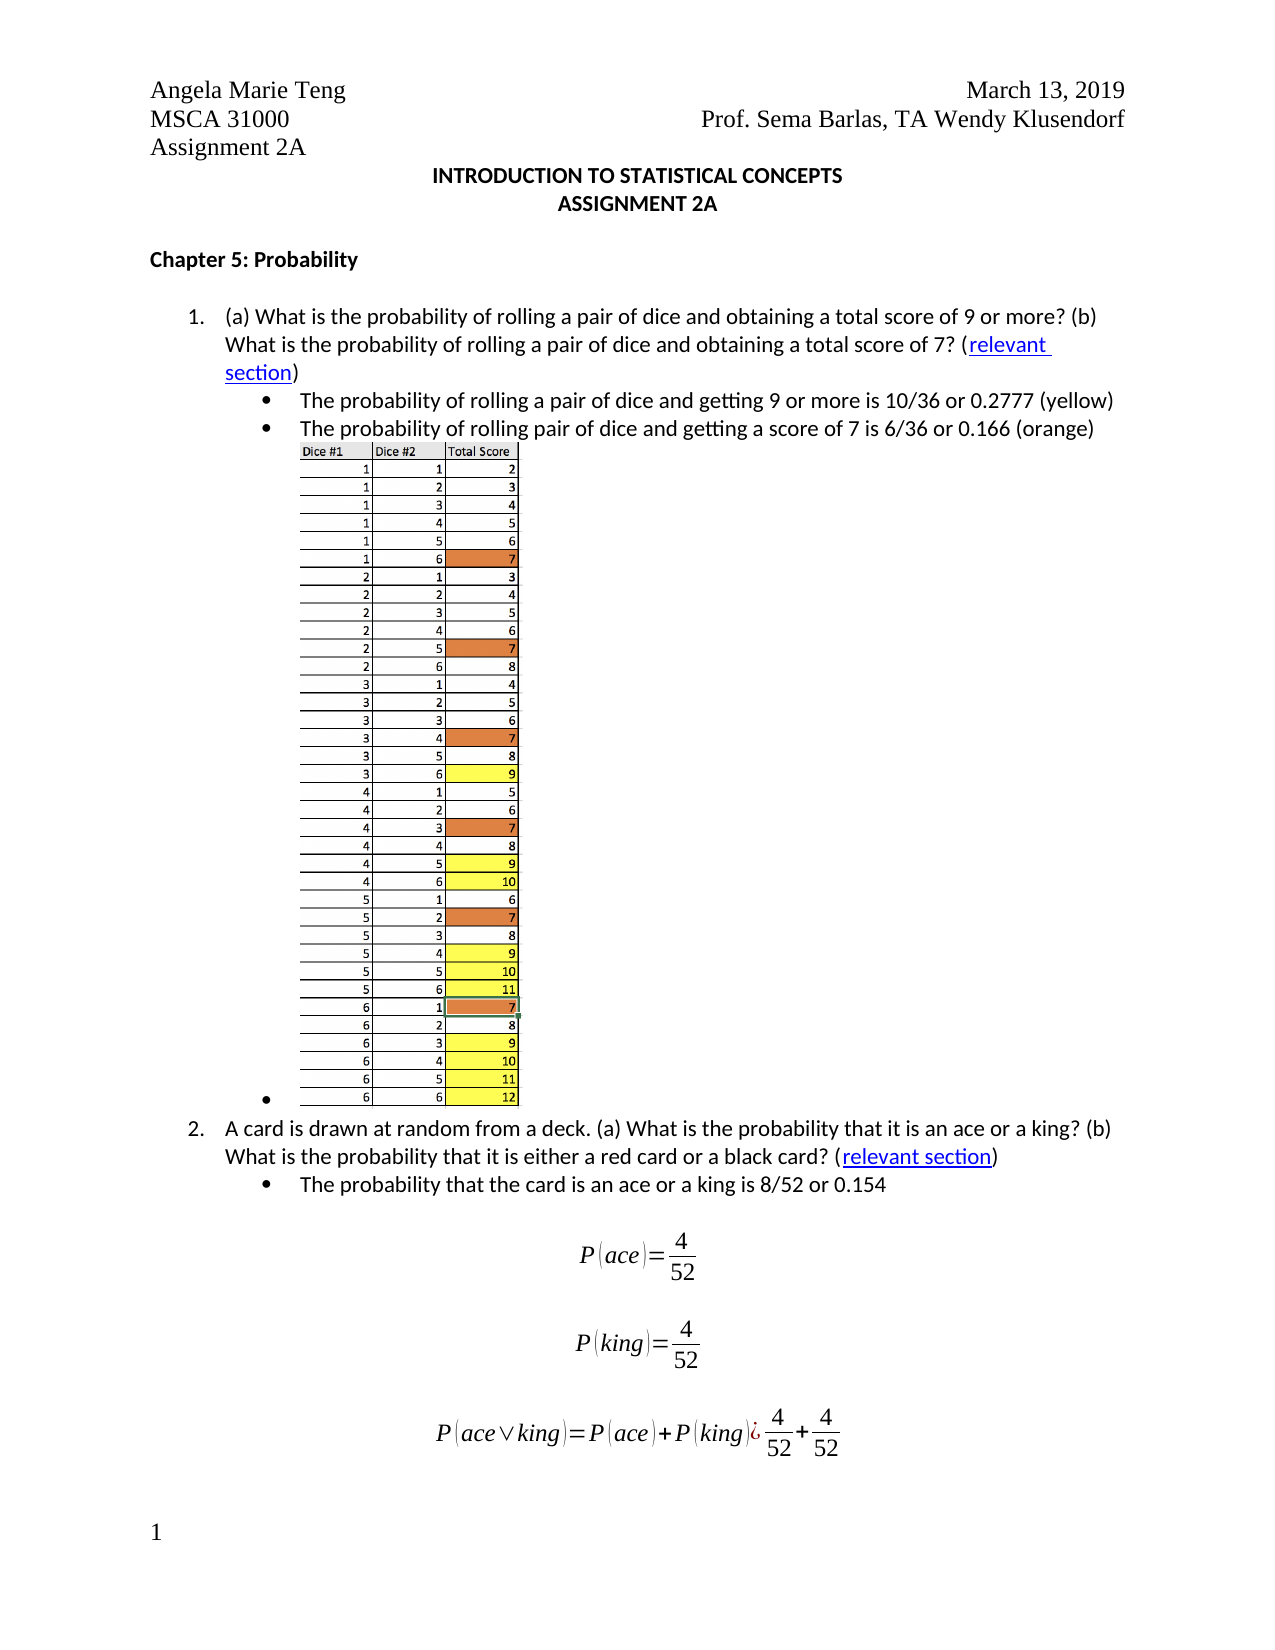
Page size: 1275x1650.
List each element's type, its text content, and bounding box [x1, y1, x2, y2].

text INTRODUCTION TO STATISTICAL CONCEPTS [150, 161, 1125, 189]
list The probability of rolling pair of dice and getting a score of 7 is 6/36 or 0.166 (orange) [262, 414, 1125, 443]
text Chapter 5: Probability [150, 245, 1125, 273]
picture [300, 442, 523, 1109]
list The probability of rolling a pair of dice and getting 9 or more is 10/36 or 0.2777 (yellow) [262, 387, 1125, 414]
list (a) What is the probability of rolling a pair of dice and obtaining a total score of 9 or more? (b) What is the probability of rolling a pair of dice and obtaining a total score of 7? (relevant section) [187, 302, 1125, 387]
list A card is drawn at random from a deck. (a) What is the probability that it is an ace or a king? (b) What is the probability that it is either a red card or a black card? (relevant section) [187, 1114, 1125, 1170]
list The probability that the card is an ace or a king is 8/52 or 0.154 [262, 1170, 1125, 1198]
text ASSIGNMENT 2A [150, 189, 1125, 217]
